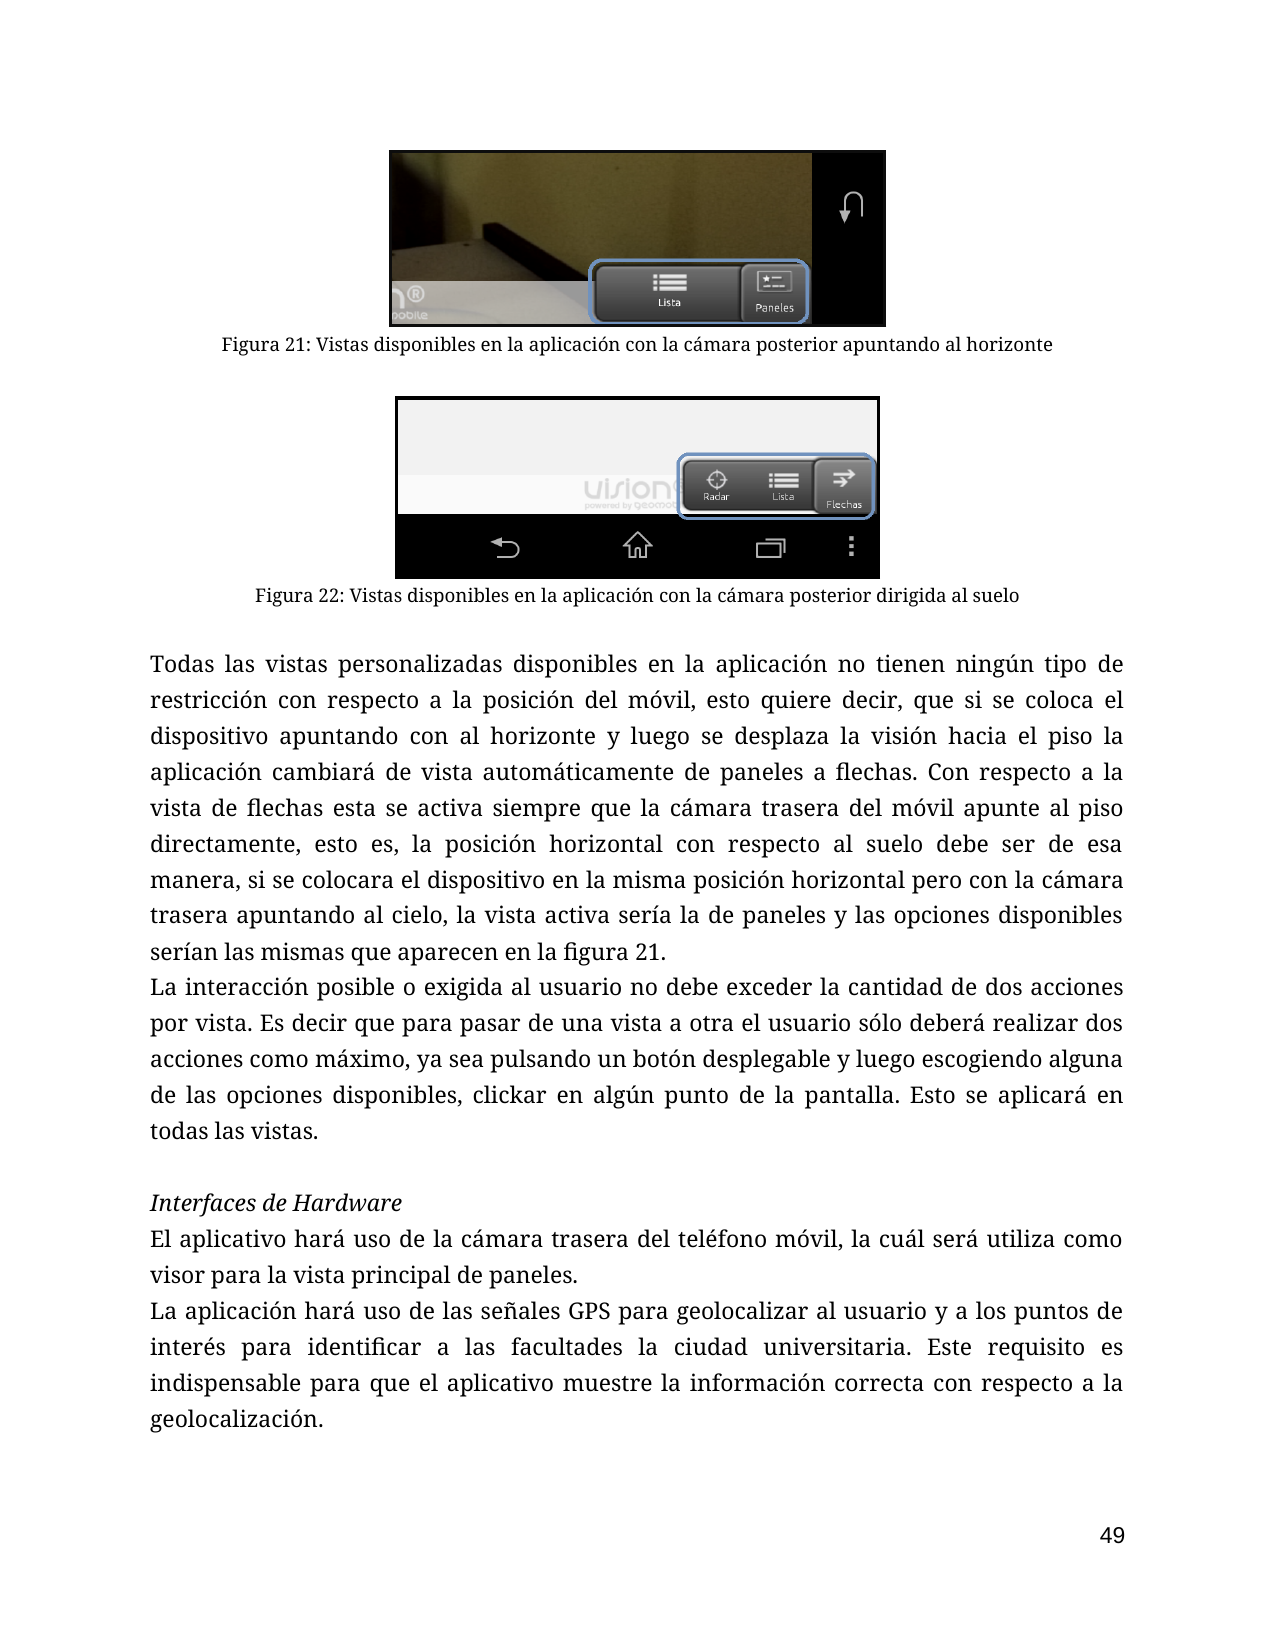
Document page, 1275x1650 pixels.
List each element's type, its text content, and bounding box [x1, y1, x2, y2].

picture [392, 153, 883, 324]
text La aplicación hará uso de las señales GPS para geolocalizar al usuario y a los puntos de interés para identificar a las facultades la ciudad universitaria. Este requisito es indispensable para que el aplicativo muestre la información correcta con respecto a la geolocalización. [150, 1295, 1125, 1434]
text Interfaces de Hardware [150, 1187, 1125, 1218]
text Figura 21: Vistas disponibles en la aplicación con la cámara posterior apuntando al horizonte [150, 331, 1125, 357]
text La interacción posible o exigida al usuario no debe exceder la cantidad de dos acciones por vista. Es decir que para pasar de una vista a otra el usuario sólo deberá realizar dos acciones como máximo, ya sea pulsando un botón desplegable y luego escogiendo alguna de las opciones disponibles, clickar en algún punto de la pantalla. Esto se aplicará en todas las vistas. [150, 971, 1125, 1146]
text Figura 22: Vistas disponibles en la aplicación con la cámara posterior dirigida al suelo [150, 583, 1125, 608]
picture [398, 400, 877, 576]
text Todas las vistas personalizadas disponibles en la aplicación no tienen ningún tipo de restricción con respecto a la posición del móvil, esto quiere decir, que si se coloca el dispositivo apuntando con al horizonte y luego se desplaza la visión hacia el piso la aplicación cambiará de vista automáticamente de paneles a flechas. Con respecto a la vista de flechas esta se activa siempre que la cámara trasera del móvil apunte al piso directamente, esto es, la posición horizontal con respecto al suelo debe ser de esa manera, si se colocara el dispositivo en la misma posición horizontal pero con la cámara trasera apuntando al cielo, la vista activa sería la de paneles y las opciones disponibles serían las mismas que aparecen en la figura 21. [150, 648, 1125, 967]
text El aplicativo hará uso de la cámara trasera del teléfono móvil, la cuál será utiliza como visor para la vista principal de paneles. [150, 1223, 1125, 1290]
